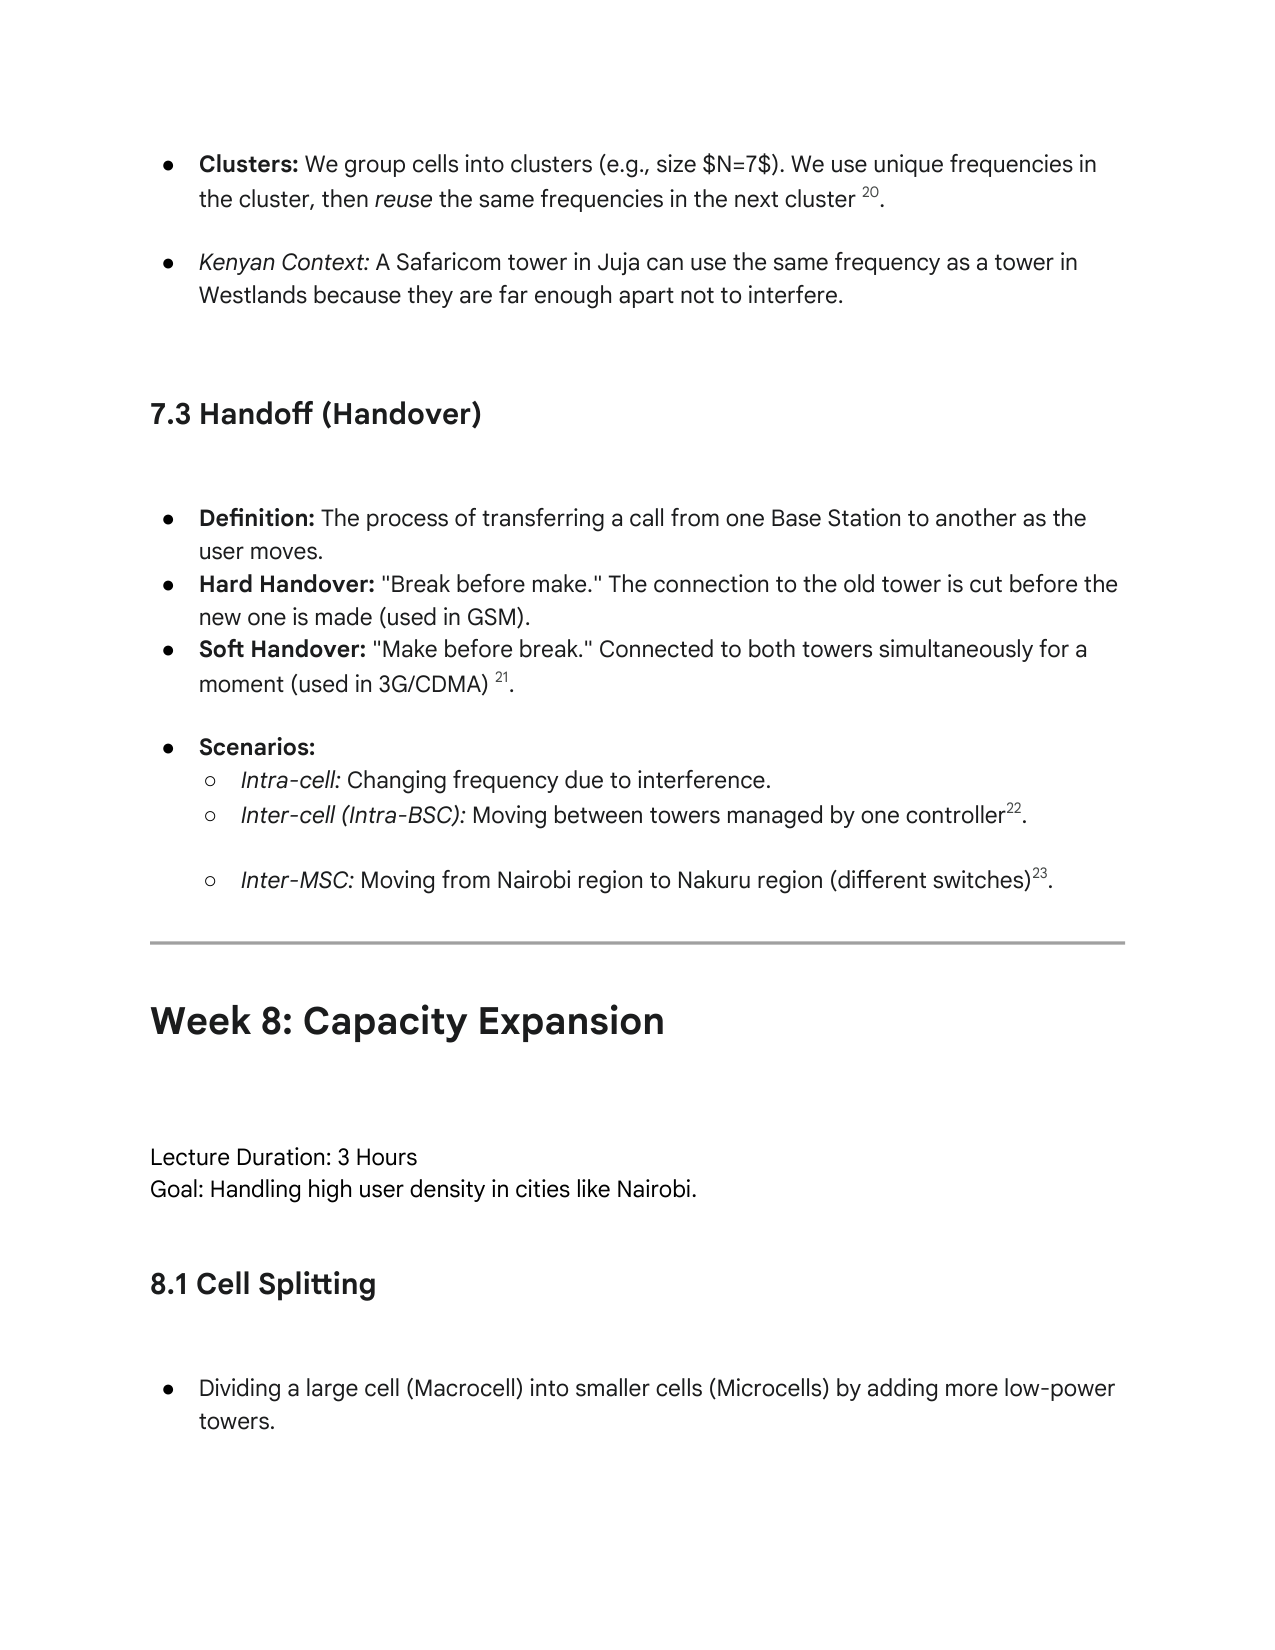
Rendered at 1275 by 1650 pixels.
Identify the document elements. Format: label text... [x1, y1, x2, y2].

list Hard Handover: "Break before make." The connection to the old tower is cut before the new one is made (used in GSM). [161, 570, 1125, 631]
list Scenarios: [161, 733, 1125, 762]
text Lecture Duration: 3 Hours [150, 1143, 1125, 1172]
list Clusters: We group cells into clusters (e.g., size $N=7$). We use unique frequencies in the cluster, then reuse the same frequencies in the next cluster 20. [161, 150, 1125, 244]
subtitle 8.1 Cell Splitting [150, 1266, 1125, 1303]
list Intra-cell: Changing frequency due to interference. [203, 766, 1125, 795]
list Inter-MSC: Moving from Nairobi region to Nakuru region (different switches)23. [203, 864, 1125, 925]
list Dividing a large cell (Macrocell) into smaller cells (Microcells) by adding more low-power towers. [161, 1374, 1125, 1436]
list Kenyan Context: A Safaricom tower in Juja can use the same frequency as a tower in Westlands because they are far enough apart not to interfere. [161, 248, 1125, 309]
text Goal: Handling high user density in cities like Nairobi. [150, 1176, 1125, 1204]
list Soft Handover: "Make before break." Connected to both towers simultaneously for a moment (used in 3G/CDMA) 21. [161, 635, 1125, 730]
subtitle Week 8: Capacity Expansion [150, 998, 1125, 1045]
subtitle 7.3 Handoff (Handover) [150, 396, 1125, 433]
list Inter-cell (Intra-BSC): Moving between towers managed by one controller22. [203, 799, 1125, 860]
list Definition: The process of transferring a call from one Base Station to another as the user moves. [161, 504, 1125, 566]
